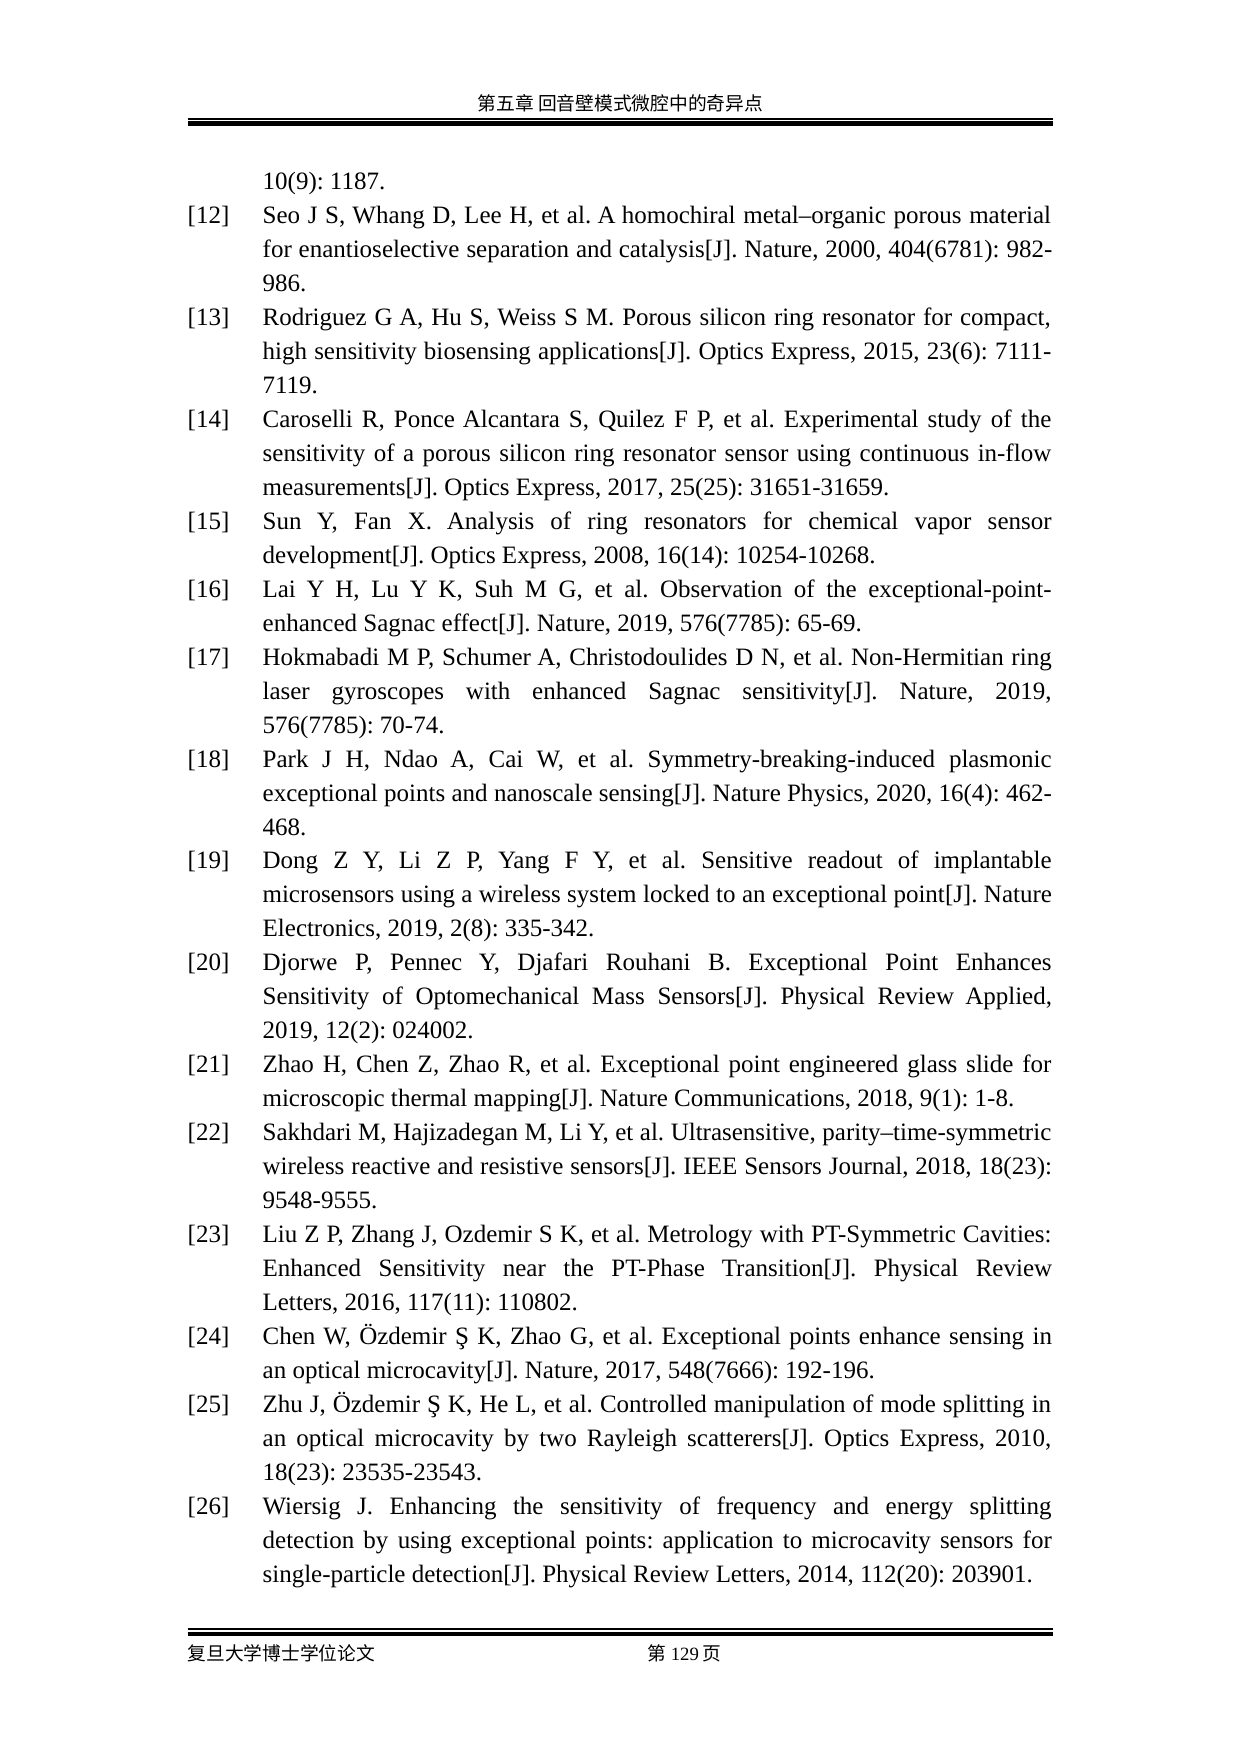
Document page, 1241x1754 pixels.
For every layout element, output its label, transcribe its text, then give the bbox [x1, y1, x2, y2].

text [20] Djorwe P, Pennec Y, Djafari Rouhani B. Exceptional Point Enhances Sensitivity of Optomechanical Mass Sensors[J]. Physical Review Applied, 2019, 12(2): 024002. [187, 945, 1053, 1047]
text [187, 164, 1053, 198]
text [13] Rodriguez G A, Hu S, Weiss S M. Porous silicon ring resonator for compact, high sensitivity biosensing applications[J]. Optics Express, 2015, 23(6): 7111-7119. [187, 300, 1053, 402]
text [22] Sakhdari M, Hajizadegan M, Li Y, et al. Ultrasensitive, parity–time-symmetric wireless reactive and resistive sensors[J]. IEEE Sensors Journal, 2018, 18(23): 9548-9555. [187, 1115, 1053, 1217]
text [23] Liu Z P, Zhang J, Ozdemir S K, et al. Metrology with PT-Symmetric Cavities: Enhanced Sensitivity near the PT-Phase Transition[J]. Physical Review Letters, 2016, 117(11): 110802. [187, 1217, 1053, 1318]
text [19] Dong Z Y, Li Z P, Yang F Y, et al. Sensitive readout of implantable microsensors using a wireless system locked to an exceptional point[J]. Nature Electronics, 2019, 2(8): 335-342. [187, 843, 1053, 945]
text [21] Zhao H, Chen Z, Zhao R, et al. Exceptional point engineered glass slide for microscopic thermal mapping[J]. Nature Communications, 2018, 9(1): 1-8. [187, 1047, 1053, 1115]
text [25] Zhu J, Özdemir Ş K, He L, et al. Controlled manipulation of mode splitting in an optical microcavity by two Rayleigh scatterers[J]. Optics Express, 2010, 18(23): 23535-23543. [187, 1386, 1053, 1488]
text [12] Seo J S, Whang D, Lee H, et al. A homochiral metal–organic porous material for enantioselective separation and catalysis[J]. Nature, 2000, 404(6781): 982-986. [187, 198, 1053, 300]
text [26] Wiersig J. Enhancing the sensitivity of frequency and energy splitting detection by using exceptional points: application to microcavity sensors for single-particle detection[J]. Physical Review Letters, 2014, 112(20): 203901. [187, 1488, 1053, 1590]
text [16] Lai Y H, Lu Y K, Suh M G, et al. Observation of the exceptional-point-enhanced Sagnac effect[J]. Nature, 2019, 576(7785): 65-69. [187, 571, 1053, 639]
text [14] Caroselli R, Ponce Alcantara S, Quilez F P, et al. Experimental study of the sensitivity of a porous silicon ring resonator sensor using continuous in-flow measurements[J]. Optics Express, 2017, 25(25): 31651-31659. [187, 402, 1053, 503]
text [18] Park J H, Ndao A, Cai W, et al. Symmetry-breaking-induced plasmonic exceptional points and nanoscale sensing[J]. Nature Physics, 2020, 16(4): 462-468. [187, 741, 1053, 843]
text [24] Chen W, Özdemir Ş K, Zhao G, et al. Exceptional points enhance sensing in an optical microcavity[J]. Nature, 2017, 548(7666): 192-196. [187, 1318, 1053, 1386]
text [15] Sun Y, Fan X. Analysis of ring resonators for chemical vapor sensor development[J]. Optics Express, 2008, 16(14): 10254-10268. [187, 503, 1053, 571]
text [17] Hokmabadi M P, Schumer A, Christodoulides D N, et al. Non-Hermitian ring laser gyroscopes with enhanced Sagnac sensitivity[J]. Nature, 2019, 576(7785): 70-74. [187, 639, 1053, 741]
